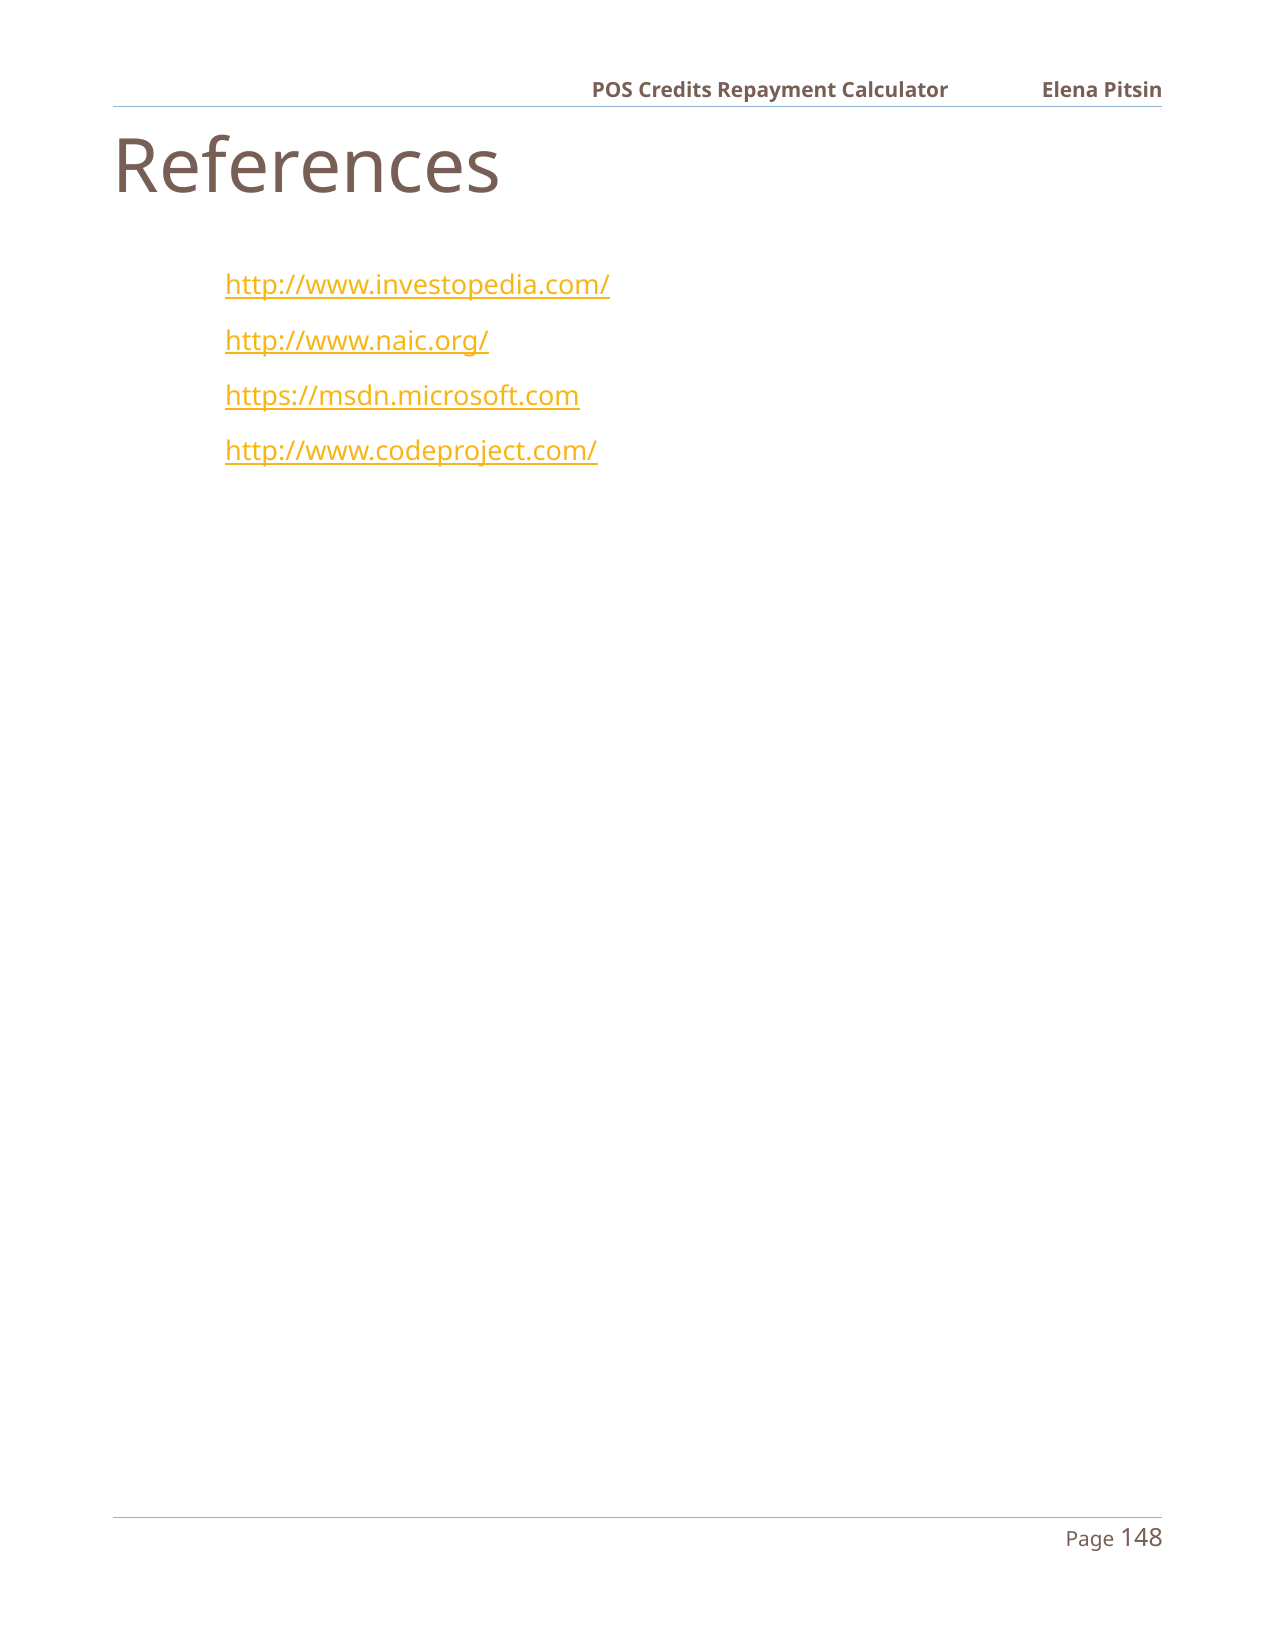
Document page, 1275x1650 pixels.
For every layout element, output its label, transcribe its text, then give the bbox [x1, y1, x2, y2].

list http://www.codeproject.com/ [225, 432, 1162, 468]
title References [112, 112, 1162, 215]
list http://www.naic.org/ [225, 321, 1162, 358]
list http://www.investopedia.com/ [225, 266, 1162, 303]
list https://msdn.microsoft.com [225, 376, 1162, 413]
